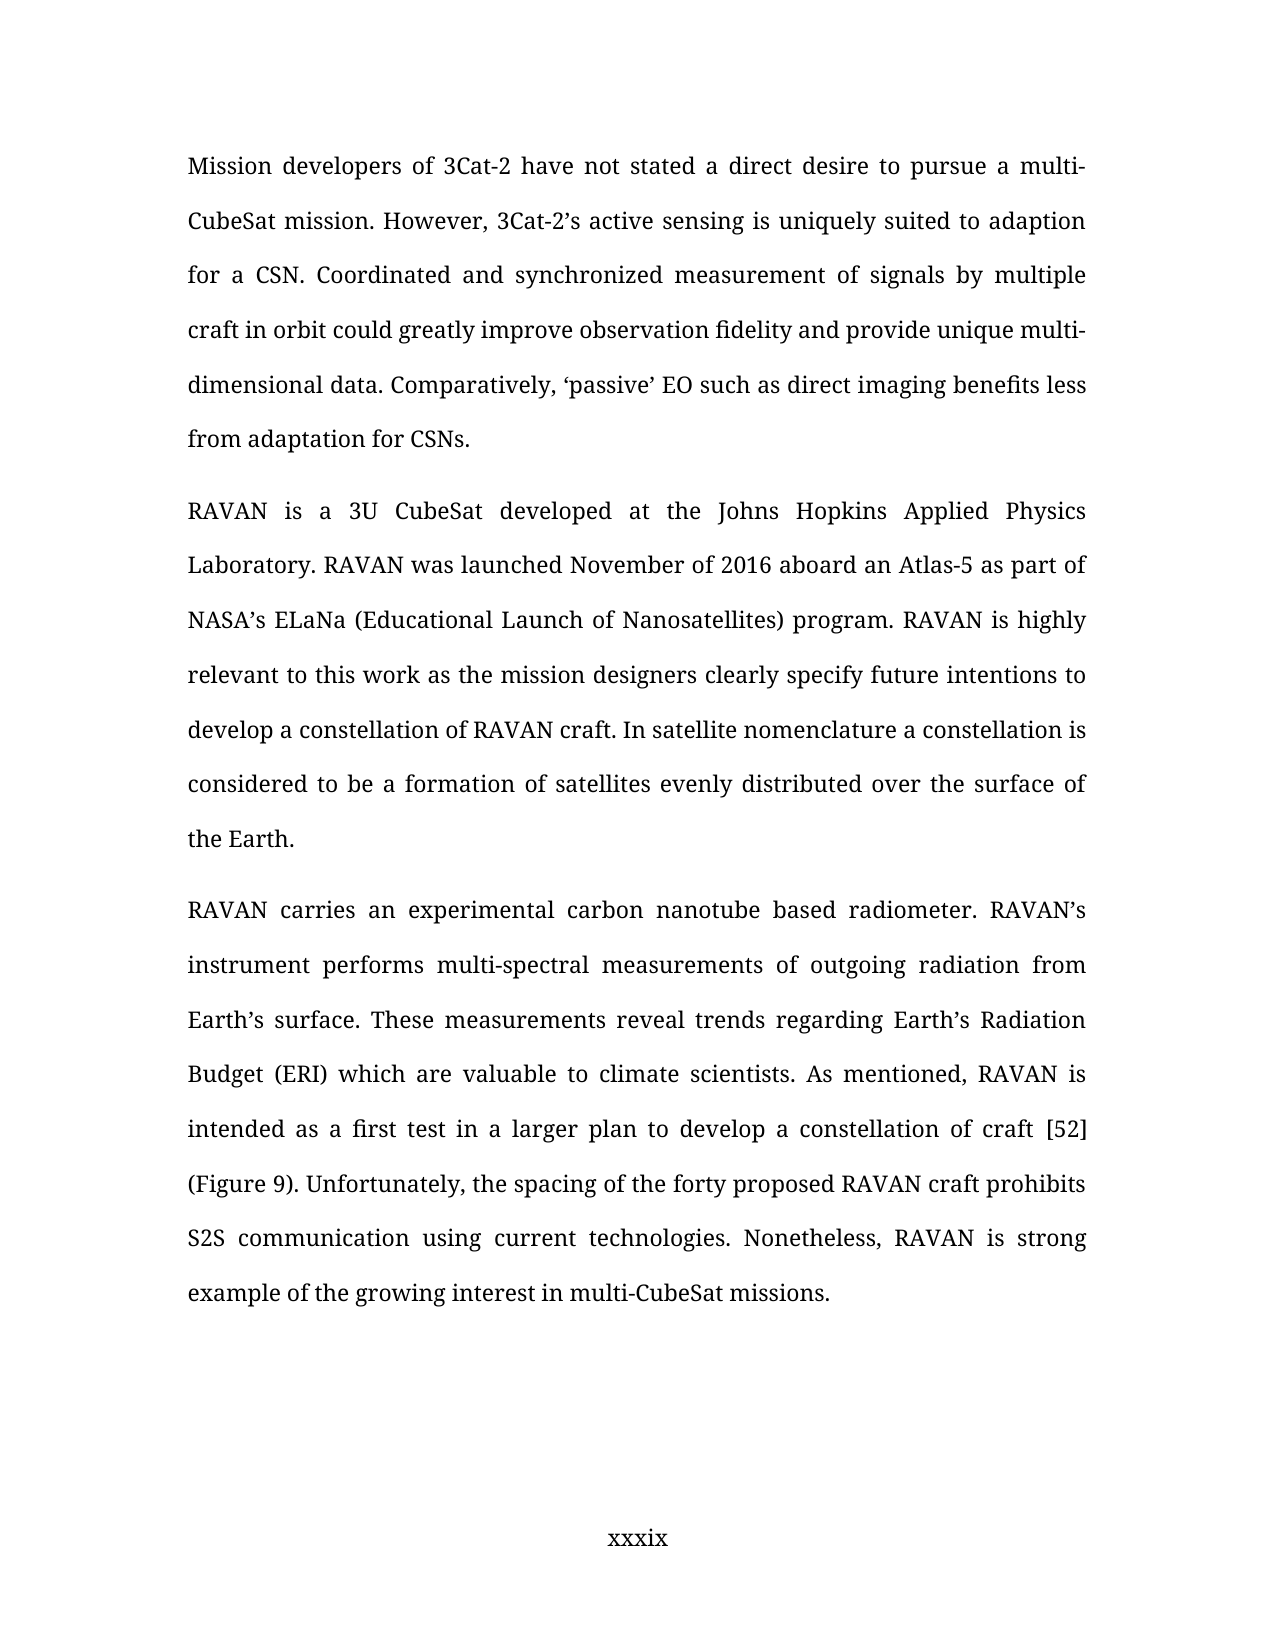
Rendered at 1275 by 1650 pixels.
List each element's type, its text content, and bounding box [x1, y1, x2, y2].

text RAVAN is a 3U CubeSat developed at the Johns Hopkins Applied Physics Laboratory. RAVAN was launched November of 2016 aboard an Atlas-5 as part of NASA’s ELaNa (Educational Launch of Nanosatellites) program. RAVAN is highly relevant to this work as the mission designers clearly specify future intentions to develop a constellation of RAVAN craft. In satellite nomenclature a constellation is considered to be a formation of satellites evenly distributed over the surface of the Earth. [187, 495, 1087, 854]
text Mission developers of 3Cat-2 have not stated a direct desire to pursue a multi-CubeSat mission. However, 3Cat-2’s active sensing is uniquely suited to adaption for a CSN. Coordinated and synchronized measurement of signals by multiple craft in orbit could greatly improve observation fidelity and provide unique multi-dimensional data. Comparatively, ‘passive’ EO such as direct imaging benefits less from adaptation for CSNs. [187, 150, 1087, 455]
text RAVAN carries an experimental carbon nanotube based radiometer. RAVAN’s instrument performs multi-spectral measurements of outgoing radiation from Earth’s surface. These measurements reveal trends regarding Earth’s Radiation Budget (ERI) which are valuable to climate scientists. As mentioned, RAVAN is intended as a first test in a larger plan to develop a constellation of craft [52] (Figure 9). Unfortunately, the spacing of the forty proposed RAVAN craft prohibits S2S communication using current technologies. Nonetheless, RAVAN is strong example of the growing interest in multi-CubeSat missions. [187, 894, 1087, 1308]
